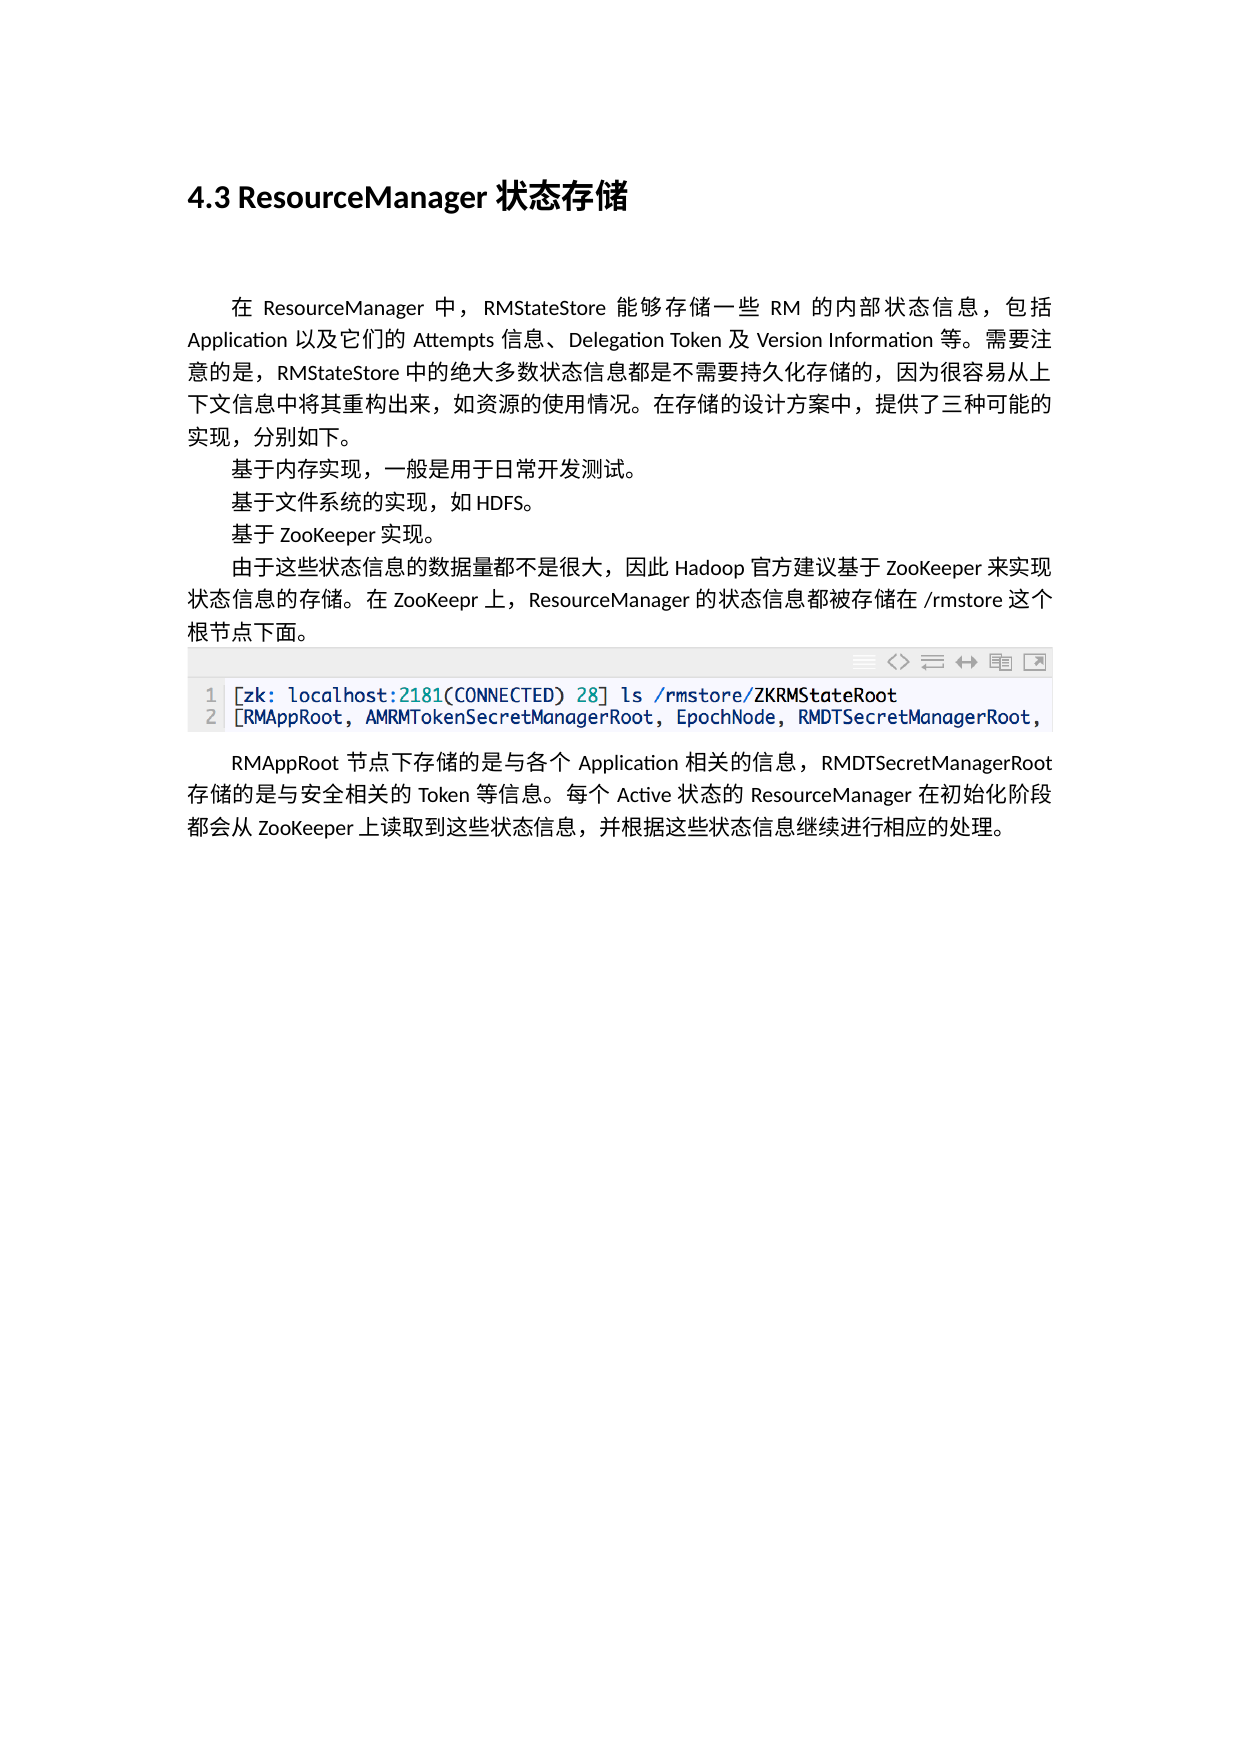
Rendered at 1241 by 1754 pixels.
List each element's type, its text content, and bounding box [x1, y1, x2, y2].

text 基于内存实现，一般是用于日常开发测试。 [187, 452, 1053, 484]
picture [187, 646, 1053, 732]
subtitle 4.3 ResourceManager状态存储 [187, 162, 1053, 227]
text RMAppRoot 节点下存储的是与各个 Application 相关的信息，RMDTSecretManagerRoot 存储的是与安全相关的 Token 等信息。每个 Active 状态的 ResourceManager 在初始化阶段都会从 ZooKeeper 上读取到这些状态信息，并根据这些状态信息继续进行相应的处理。 [187, 744, 1053, 842]
text 基于 ZooKeeper 实现。 [187, 517, 1053, 549]
text 在 ResourceManager 中，RMStateStore 能够存储一些 RM 的内部状态信息，包括 Application 以及它们的 Attempts 信息、Delegation Token 及 Version Information 等。需要注意的是，RMStateStore 中的绝大多数状态信息都是不需要持久化存储的，因为很容易从上下文信息中将其重构出来，如资源的使用情况。在存储的设计方案中，提供了三种可能的实现，分别如下。 [187, 289, 1053, 452]
text 基于文件系统的实现，如HDFS。 [187, 484, 1053, 517]
text 由于这些状态信息的数据量都不是很大，因此 Hadoop 官方建议基于 ZooKeeper 来实现状态信息的存储。在 ZooKeepr 上，ResourceManager 的状态信息都被存储在 /rmstore 这个根节点下面。 [187, 549, 1053, 646]
